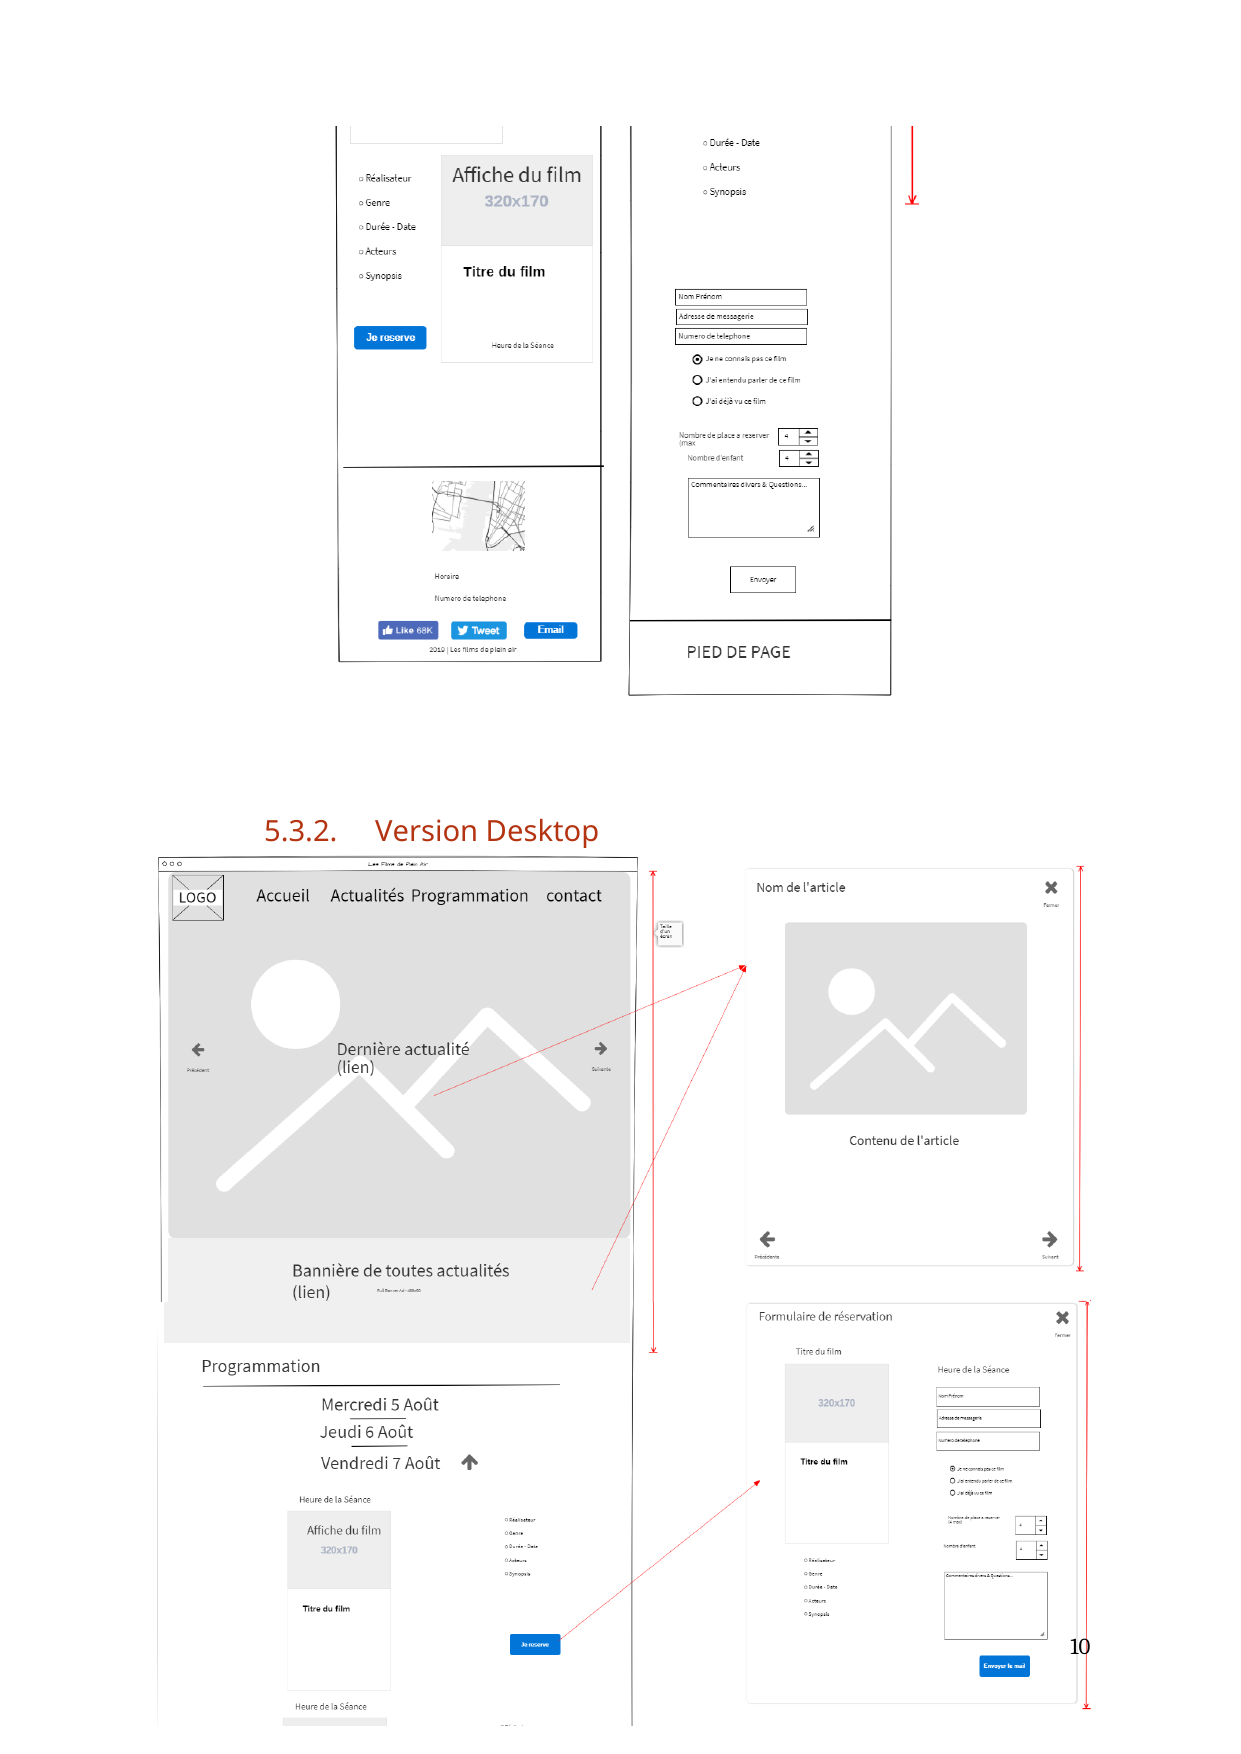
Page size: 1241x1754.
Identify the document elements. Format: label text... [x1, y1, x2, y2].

subtitle Version Desktop [337, 810, 1090, 850]
picture [323, 126, 954, 706]
picture [150, 850, 1099, 1726]
